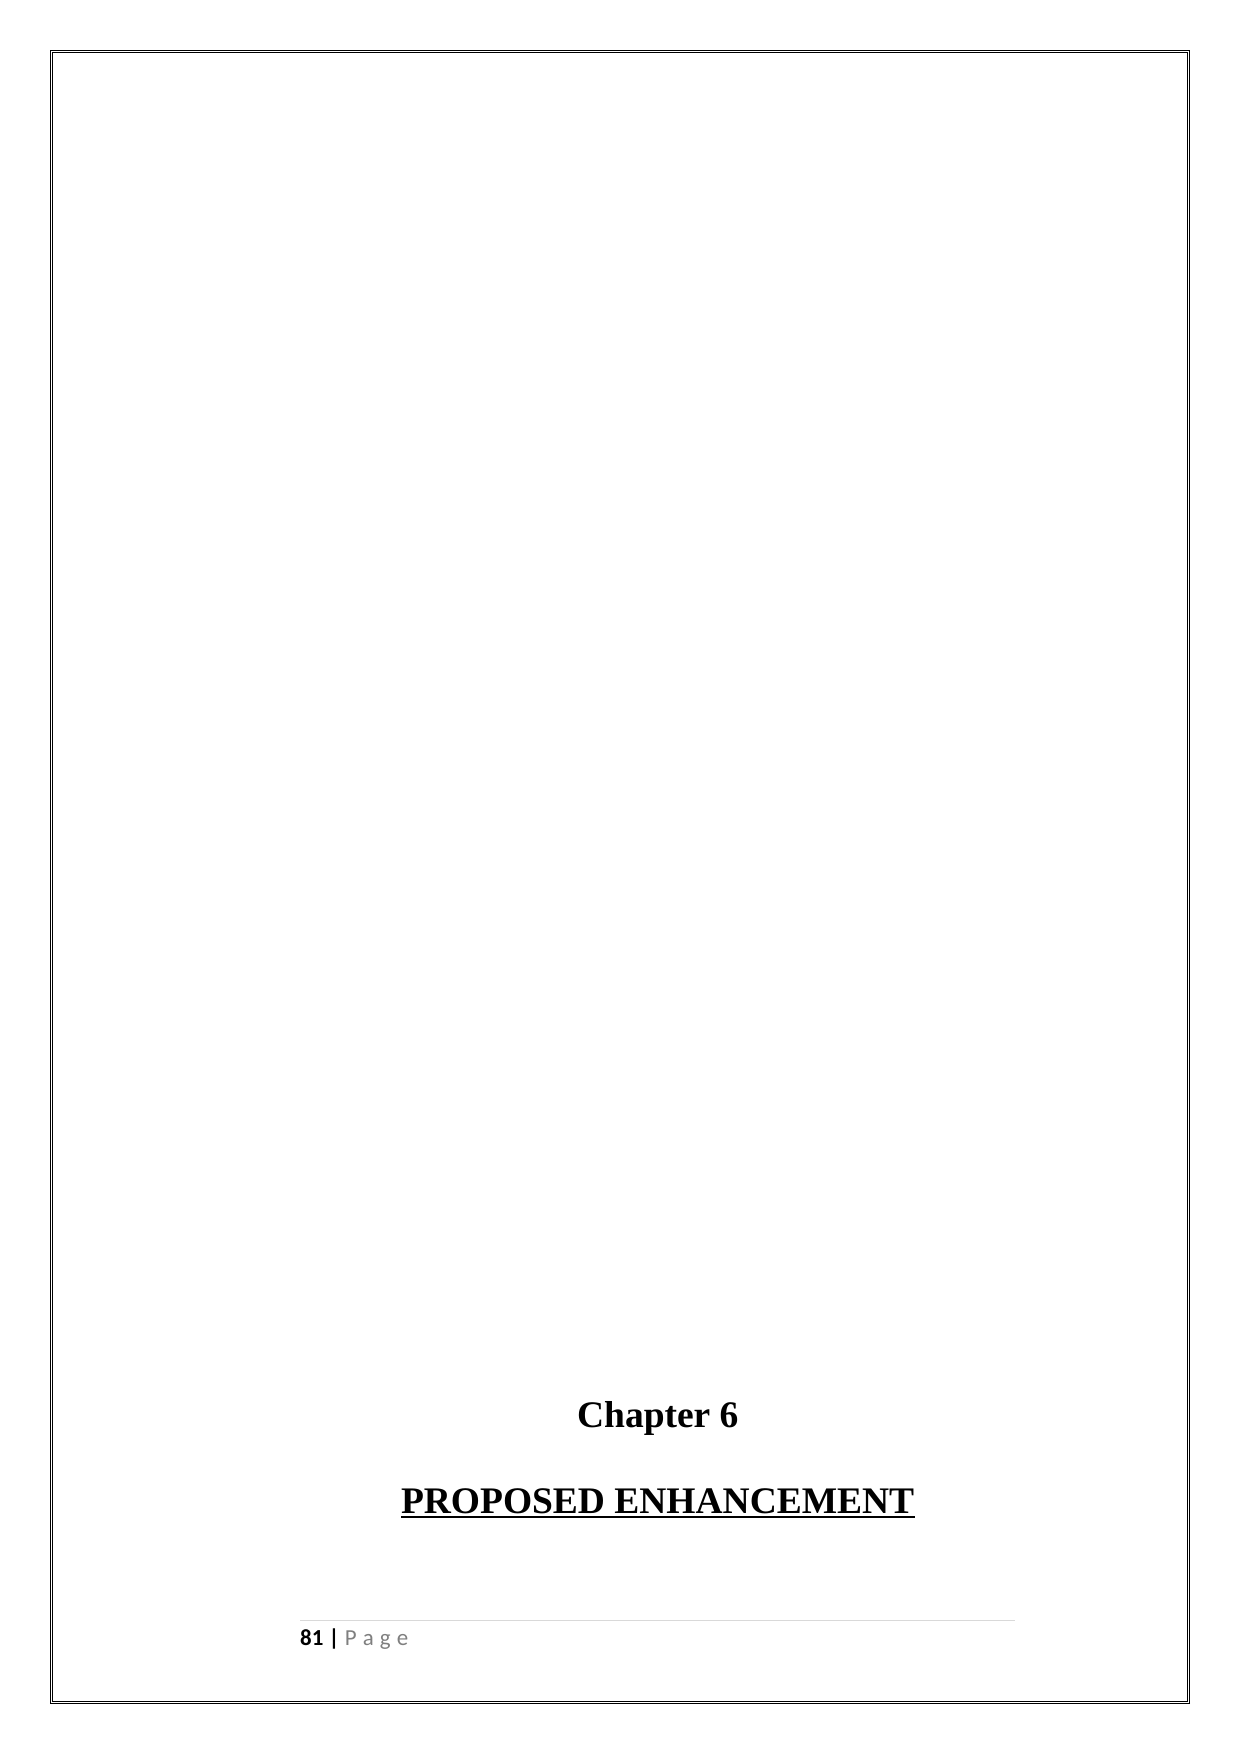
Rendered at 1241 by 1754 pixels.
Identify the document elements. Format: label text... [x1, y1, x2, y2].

text PROPOSED ENHANCEMENT [300, 1479, 1015, 1522]
text Chapter 6 [300, 1392, 1015, 1436]
